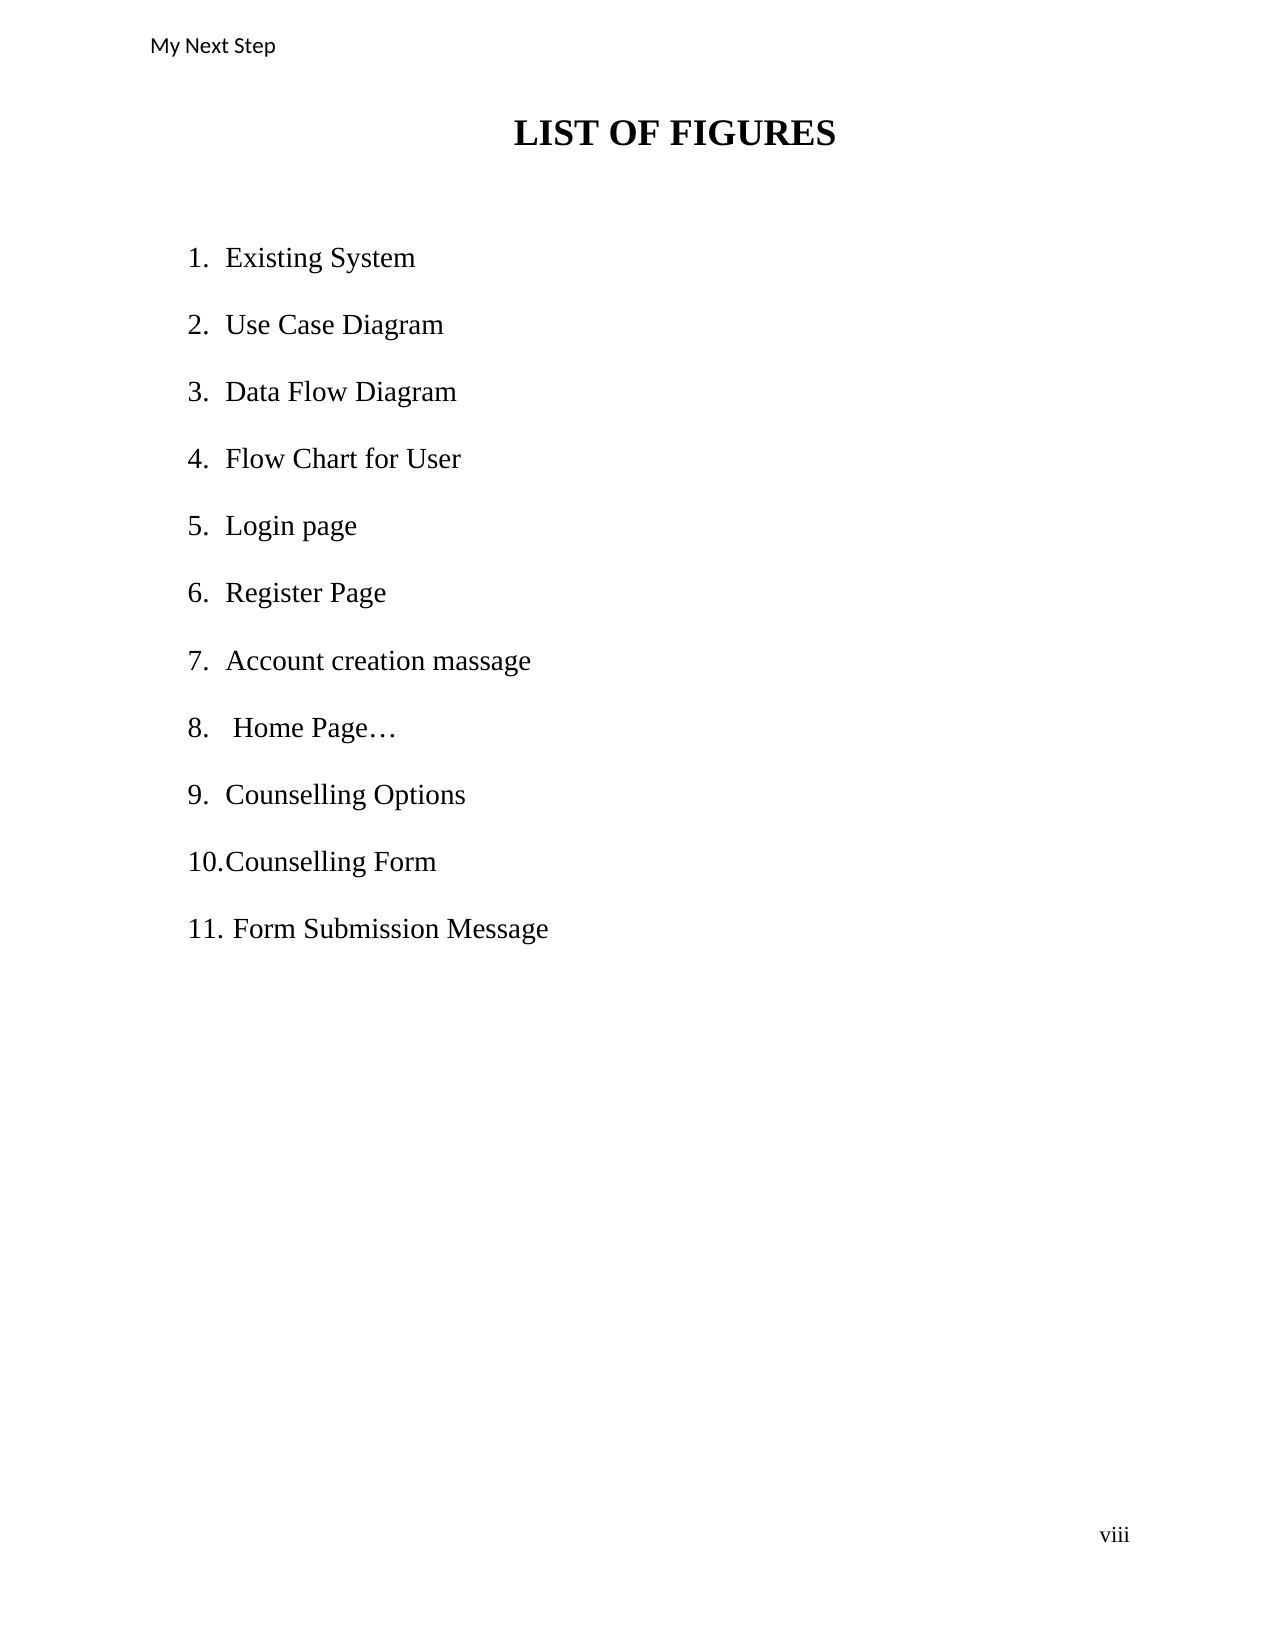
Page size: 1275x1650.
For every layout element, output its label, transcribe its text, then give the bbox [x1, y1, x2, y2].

text LIST OF FIGURES [230, 111, 1120, 154]
subtitle Existing System [187, 240, 1221, 273]
subtitle Account creation massage [187, 643, 1221, 676]
subtitle Counselling Options [187, 777, 1221, 810]
subtitle Register Page [187, 576, 1221, 609]
subtitle Counselling Form [187, 844, 1221, 877]
subtitle Flow Chart for User [187, 441, 1221, 474]
subtitle Use Case Diagram [187, 307, 1221, 340]
subtitle Data Flow Diagram [187, 374, 1221, 407]
subtitle Form Submission Message [187, 911, 1221, 944]
subtitle Home Page… [187, 710, 1221, 743]
subtitle Login page [187, 508, 1221, 542]
